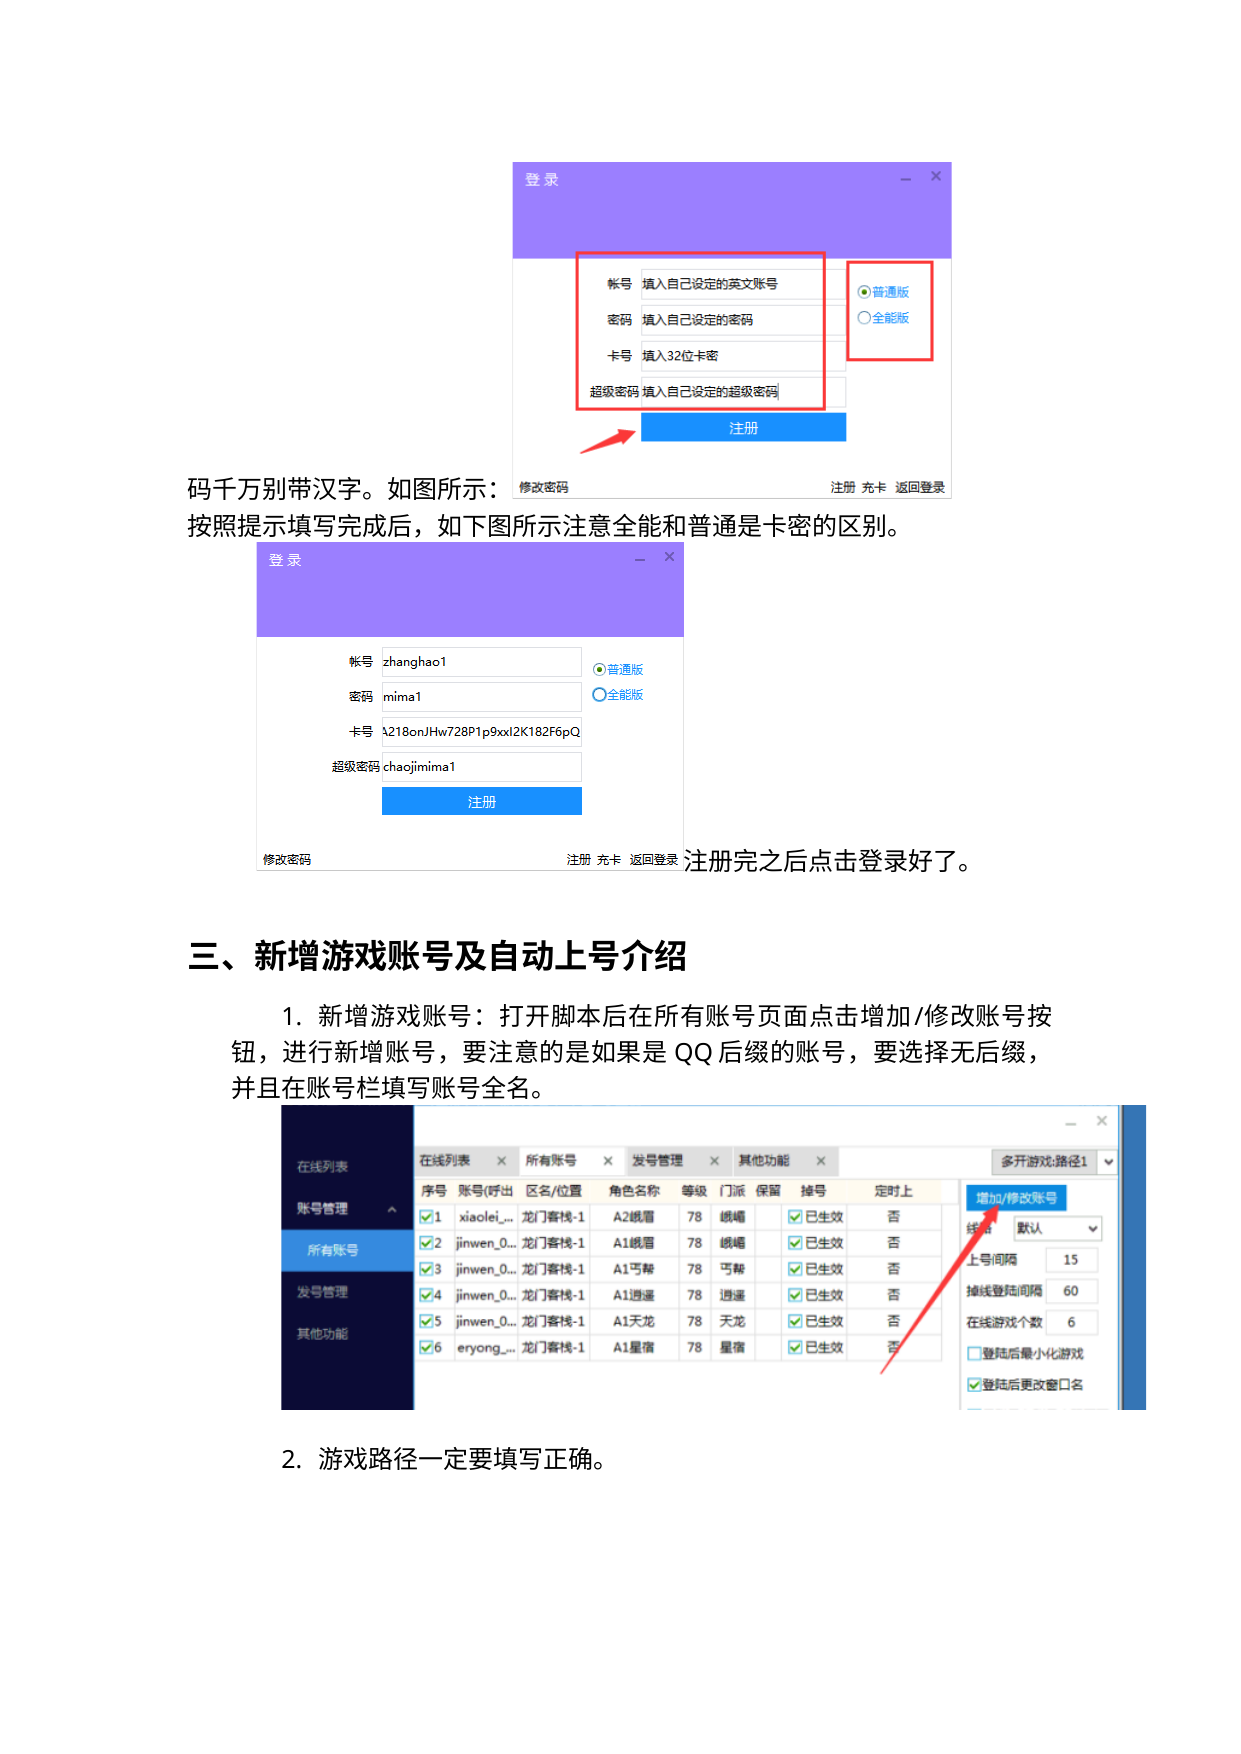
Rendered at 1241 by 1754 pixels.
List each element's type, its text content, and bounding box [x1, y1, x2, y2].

list 新增游戏账号：打开脚本后在所有账号页面点击增加/修改账号按钮，进行新增账号，要注意的是如果是QQ后缀的账号，要选择无后缀，并且在账号栏填写账号全名。 [231, 996, 1053, 1105]
picture [281, 1105, 1147, 1410]
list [187, 162, 1053, 506]
subtitle 新增游戏账号及自动上号介绍 [187, 922, 1053, 987]
text 按照提示填写完成后，如下图所示注意全能和普通是卡密的区别。 [187, 506, 1053, 542]
picture [256, 542, 684, 871]
list 游戏路径一定要填写正确。 [231, 1440, 1053, 1476]
picture [512, 162, 952, 499]
